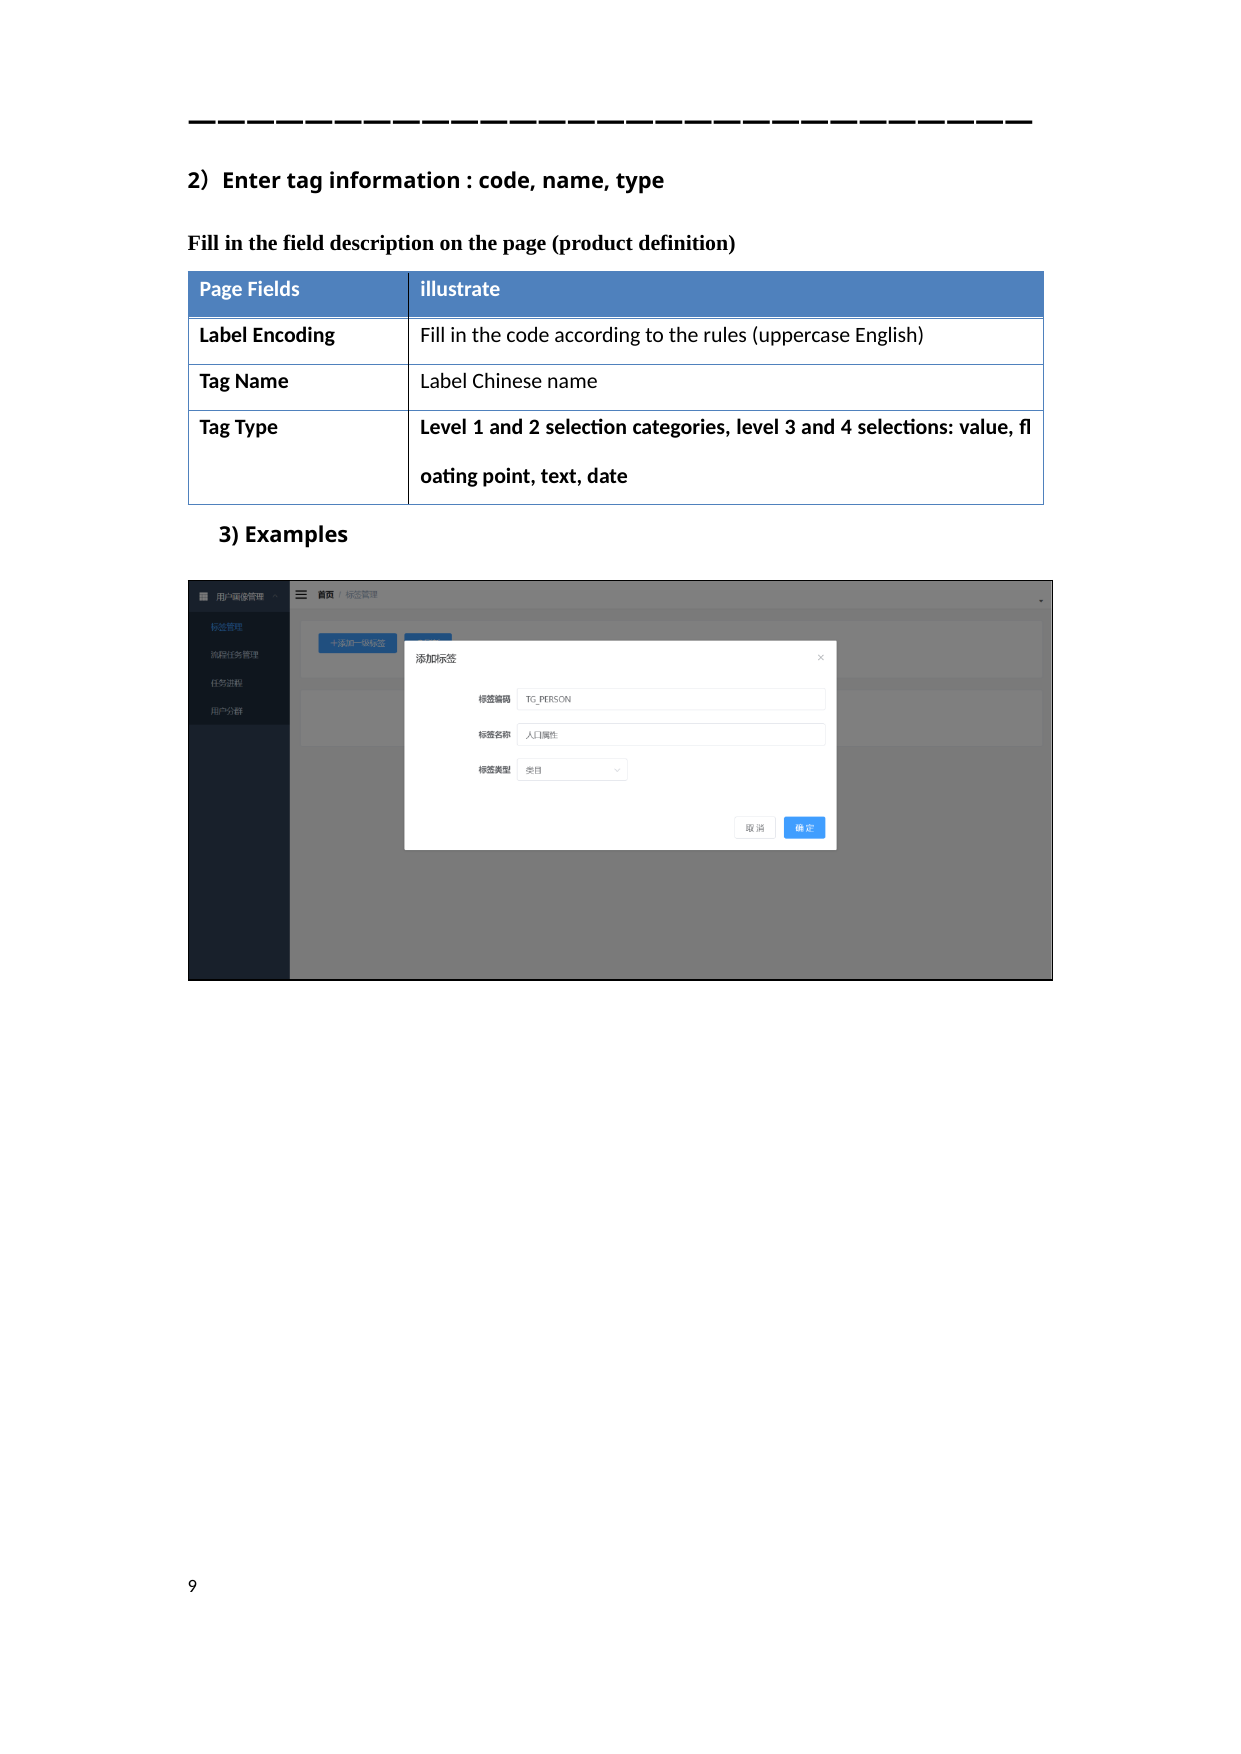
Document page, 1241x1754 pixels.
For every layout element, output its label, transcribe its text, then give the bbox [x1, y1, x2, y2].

table_header illustrate [409, 273, 1043, 317]
table_cell Label Chinese name [409, 365, 1043, 409]
table_cell Fill in the code according to the rules (uppercase English) [409, 319, 1043, 363]
text Fill in the field description on the page (product definition) [187, 226, 1053, 259]
table_cell Label Encoding [189, 319, 408, 363]
table_cell Tag Type [189, 411, 408, 504]
table_header Page Fields [189, 273, 408, 317]
subtitle 3) Examples [187, 518, 1053, 550]
subtitle Enter tag information : code, name, type [187, 163, 1053, 196]
picture [189, 581, 1052, 979]
table_cell Tag Name [189, 365, 408, 409]
table_cell Level 1 and 2 selection categories, level 3 and 4 selections: value, floating point, text, date [409, 411, 1043, 504]
